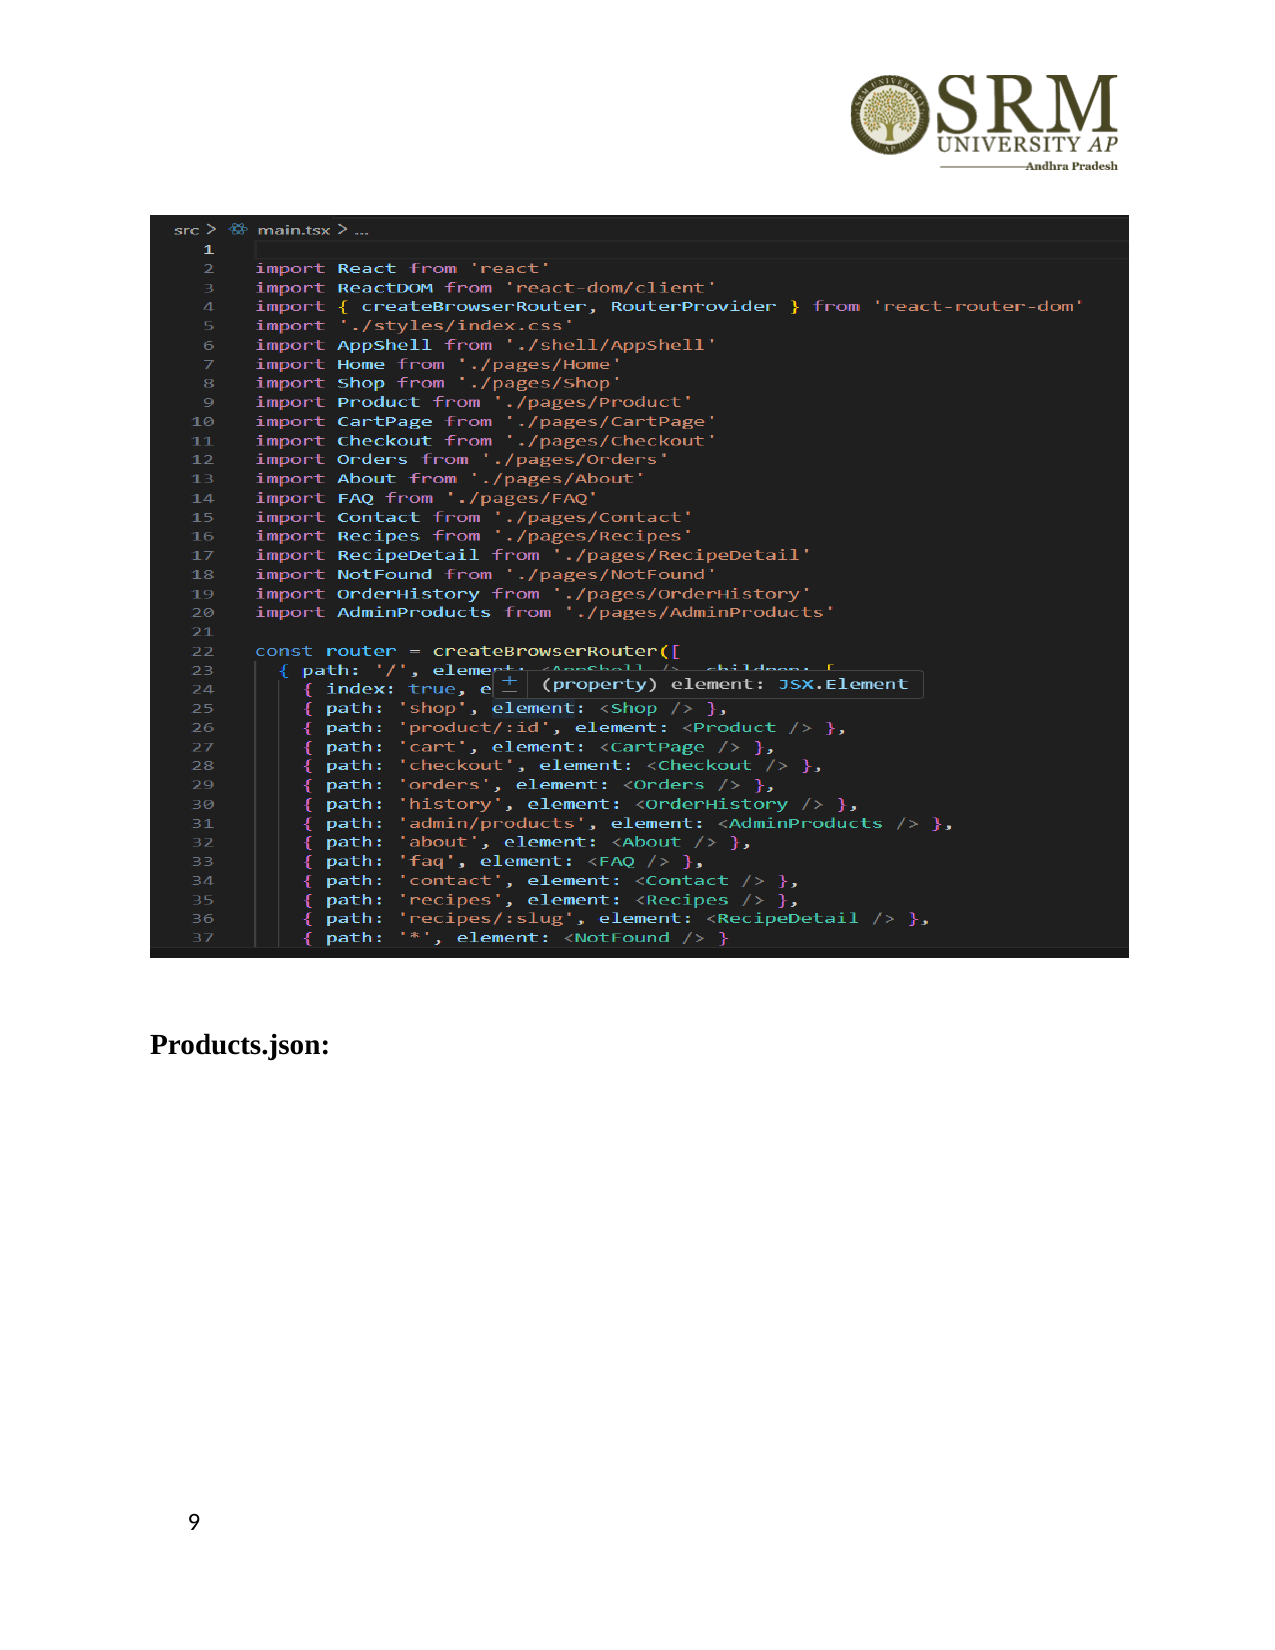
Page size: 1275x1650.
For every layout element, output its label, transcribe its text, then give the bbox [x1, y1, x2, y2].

picture [150, 215, 1129, 958]
text Products.json: [150, 1027, 1182, 1061]
picture [850, 75, 1118, 170]
